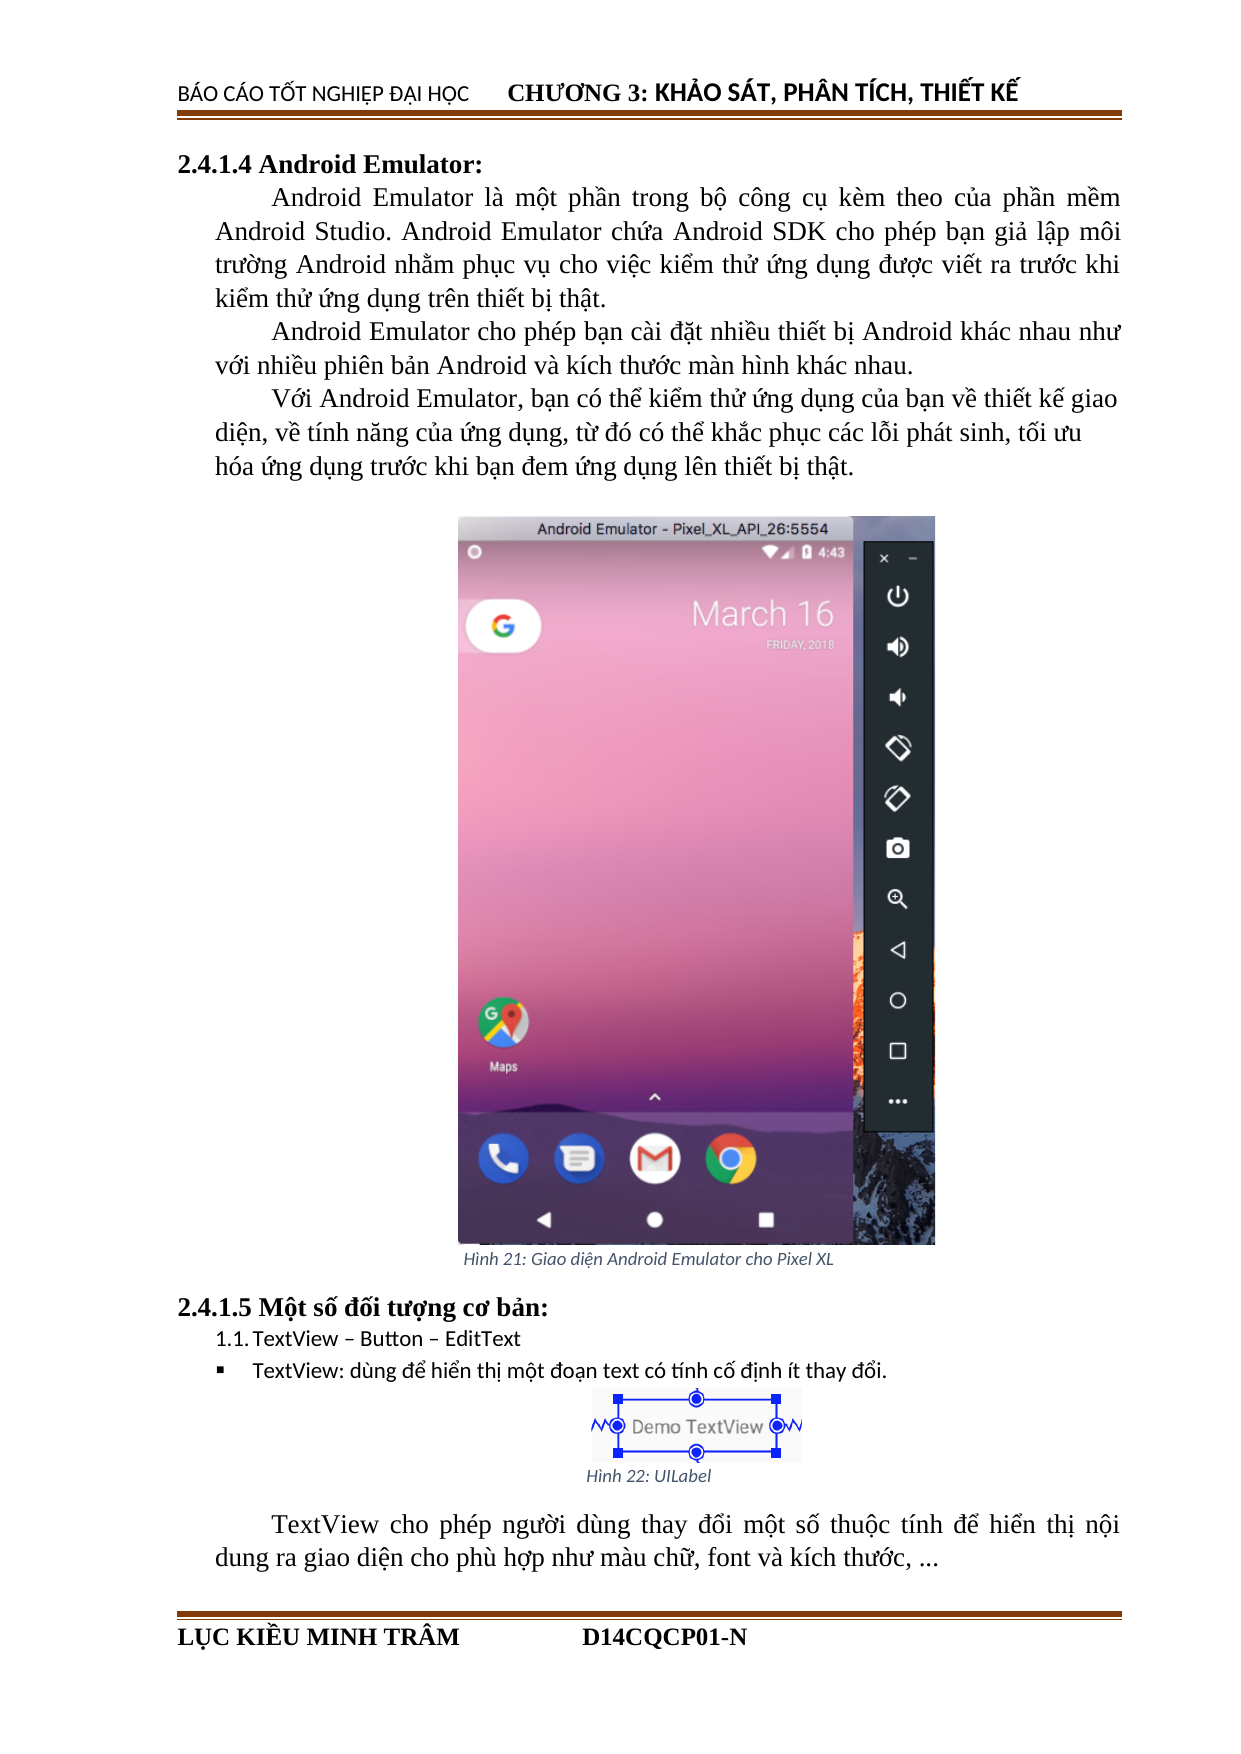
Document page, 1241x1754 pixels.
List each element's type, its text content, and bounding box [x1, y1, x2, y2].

subtitle 2.4.1.4 Android Emulator: [177, 148, 1122, 179]
text TextView cho phép người dùng thay đổi một số thuộc tính để hiển thị nội dung ra giao diện cho phù hợp như màu chữ, font và kích thước, ... [215, 1508, 1122, 1573]
text Android Emulator là một phần trong bộ công cụ kèm theo của phần mềm Android Studio. Android Emulator chứa Android SDK cho phép bạn giả lập môi trường Android nhằm phục vụ cho việc kiểm thử ứng dụng được viết ra trước khi kiểm thử ứng dụng trên thiết bị thật. [215, 181, 1122, 313]
picture [458, 516, 936, 1245]
list TextView – Button – EditText [215, 1324, 1122, 1352]
list TextView: dùng để hiển thị một đoạn text có tính cố định ít thay đổi. [215, 1356, 1122, 1384]
subtitle 2.4.1.5 Một số đối tượng cơ bản: [177, 1291, 1122, 1322]
picture [591, 1388, 802, 1463]
text Android Emulator cho phép bạn cài đặt nhiều thiết bị Android khác nhau như với nhiều phiên bản Android và kích thước màn hình khác nhau. [215, 315, 1122, 380]
text Với Android Emulator, bạn có thể kiểm thử ứng dụng của bạn về thiết kế giao diện, về tính năng của ứng dụng, từ đó có thể khắc phục các lỗi phát sinh, tối ưu hóa ứng dụng trước khi bạn đem ứng dụng lên thiết bị thật. [215, 382, 1122, 481]
